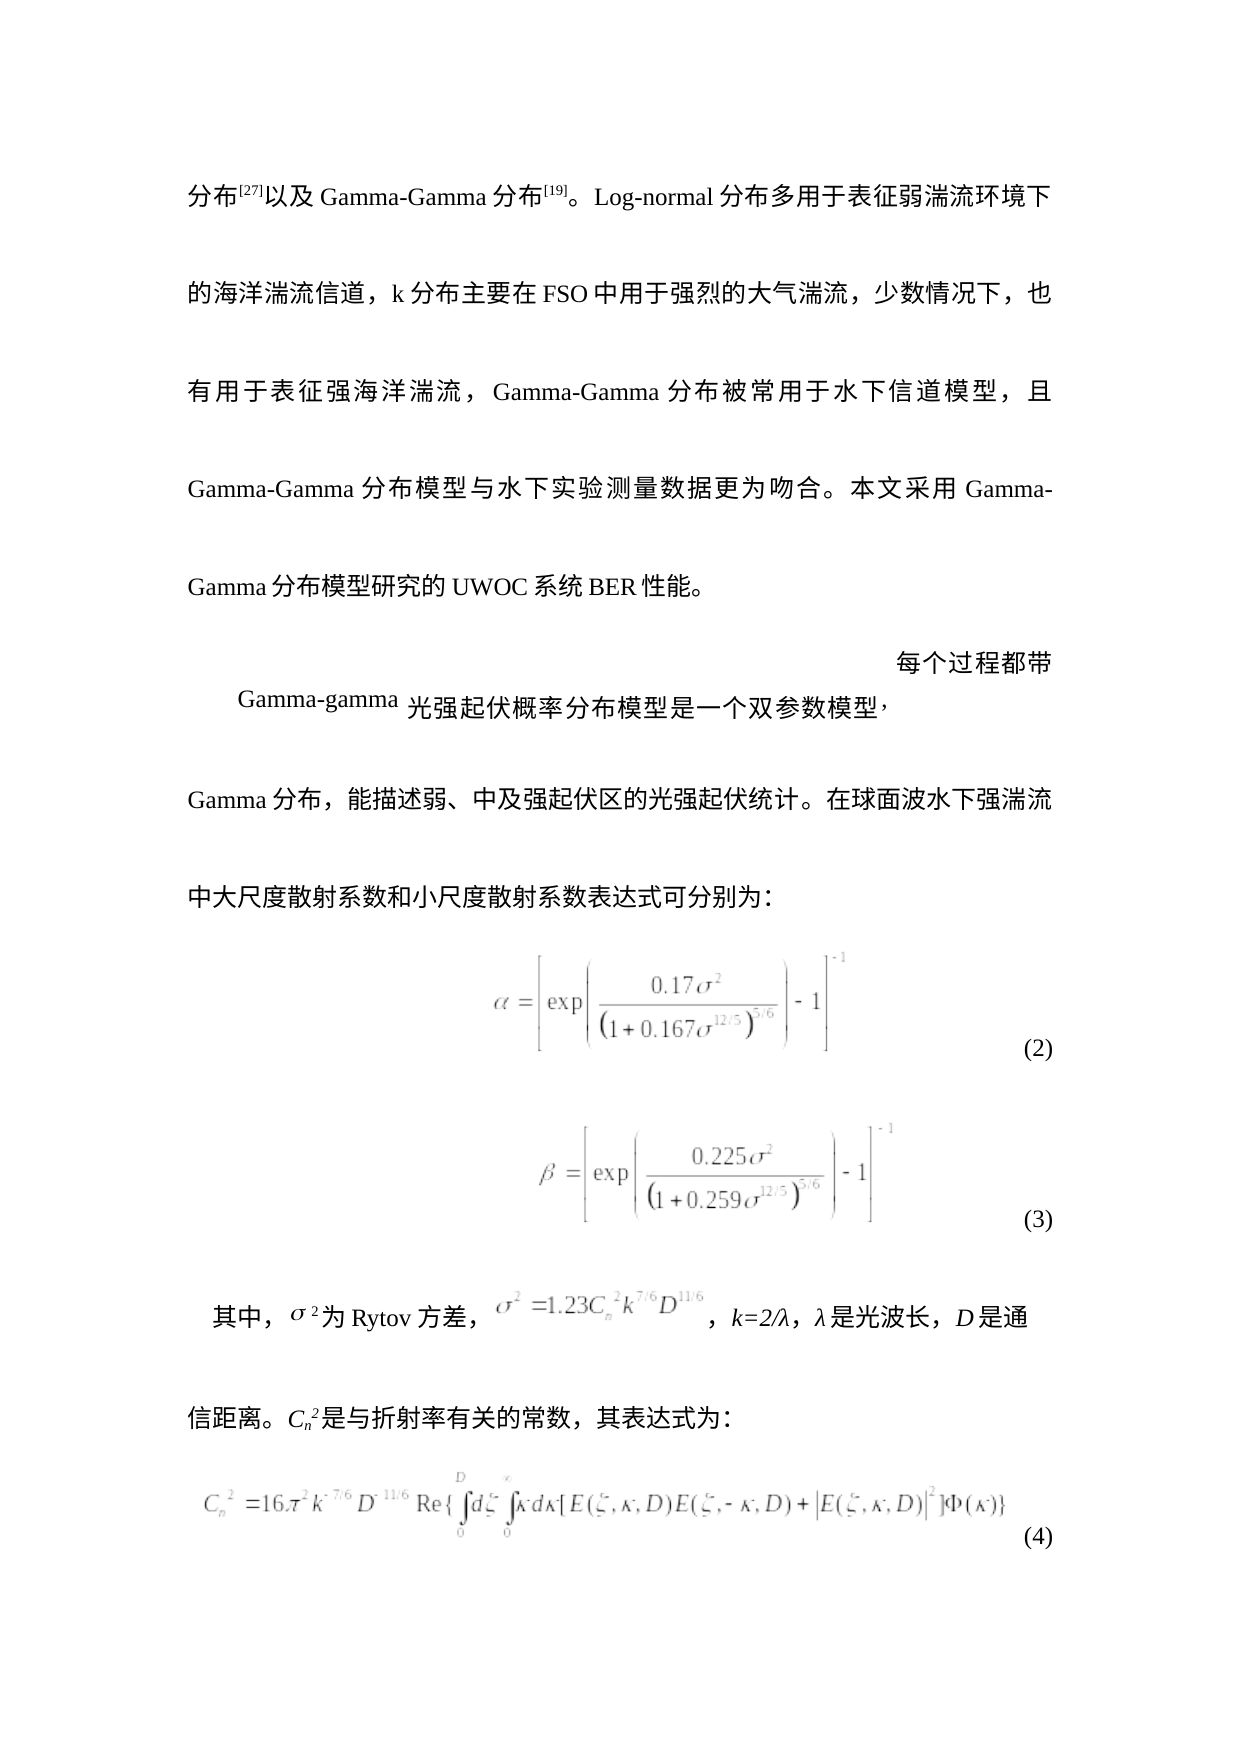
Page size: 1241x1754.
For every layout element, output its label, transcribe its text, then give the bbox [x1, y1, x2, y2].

text 其中，2为Rytov 方差，，k=2/λ，λ是光波长，D是通信距离。Cn2是与折射率有关的常数，其表达式为： [187, 1287, 1053, 1449]
text Gamma-gamma 光强起伏概率分布模型是一个双参数模型, 每个过程都带Gamma分布，能描述弱、中及强起伏区的光强起伏统计。在球面波水下强湍流中大尺度散射系数和小尺度散射系数表达式可分别为： [187, 635, 1053, 928]
text (4) [187, 1468, 1053, 1565]
text (3) [187, 1116, 1053, 1246]
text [187, 162, 1053, 617]
text (2) [187, 946, 1053, 1076]
